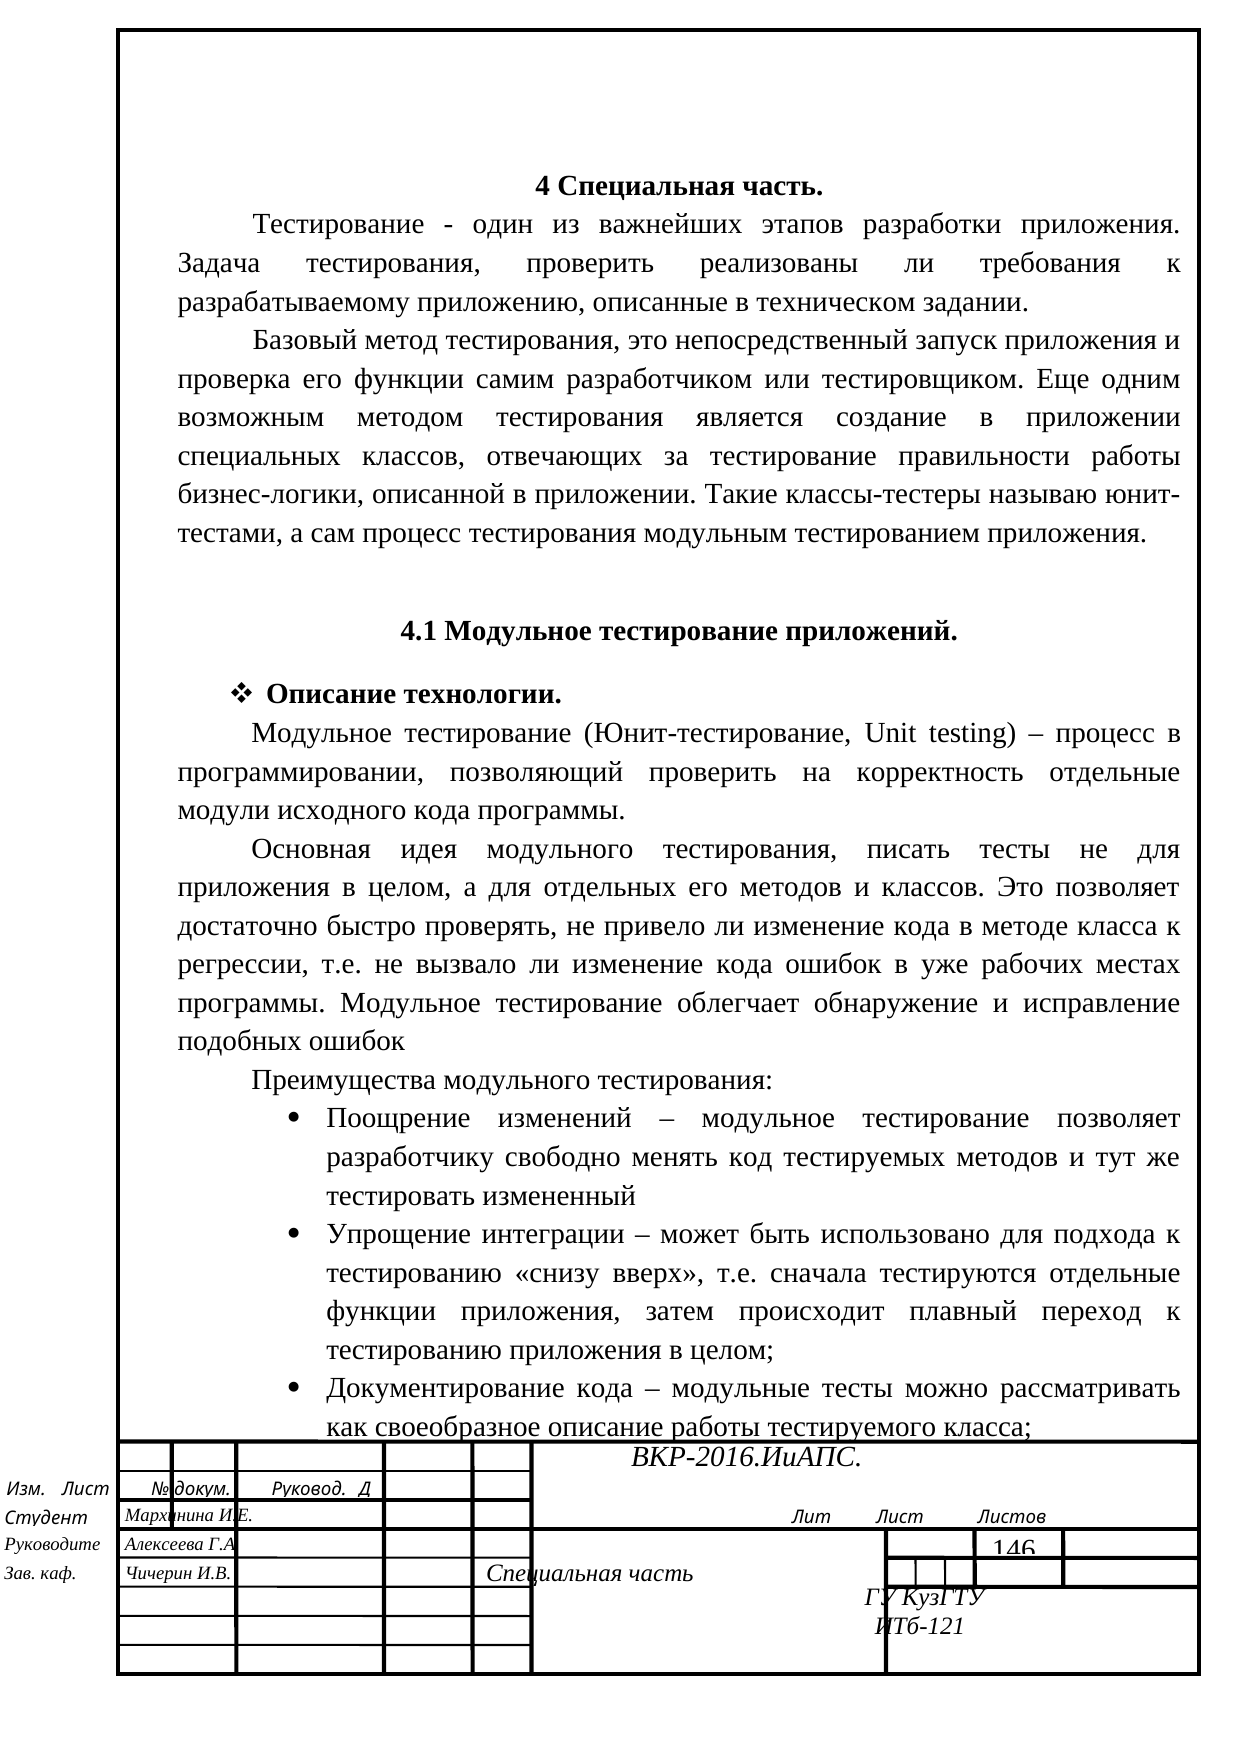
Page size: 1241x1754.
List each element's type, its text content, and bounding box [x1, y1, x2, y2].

subtitle Модульное тестирование приложений. [177, 613, 1181, 646]
list Базовый метод тестирования, это непосредственный запуск приложения и проверка его функции самим разработчиком или тестировщиком. Еще одним возможным методом тестирования является создание в приложении специальных классов, отвечающих за тестирование правильности работы бизнес-логики, описанной в приложении. Такие классы-тестеры называю юнит-тестами, а сам процесс тестирования модульным тестированием приложения. [177, 322, 1181, 548]
list Модульное тестирование (Юнит-тестирование, Unit testing) – процесс в программировании, позволяющий проверить на корректность отдельные модули исходного кода программы. [177, 715, 1181, 826]
list Преимущества модульного тестирования: [177, 1062, 1181, 1096]
list Упрощение интеграции – может быть использовано для подхода к тестированию «снизу вверх», т.е. сначала тестируются отдельные функции приложения, затем происходит плавный переход к тестированию приложения в целом; [288, 1216, 1181, 1366]
list Поощрение изменений – модульное тестирование позволяет разработчику свободно менять код тестируемых методов и тут же тестировать измененный [288, 1101, 1181, 1211]
list Документирование кода – модульные тесты можно рассматривать как своеобразное описание работы тестируемого класса; [288, 1371, 1181, 1443]
subtitle Специальная часть. [177, 168, 1181, 202]
list Основная идея модульного тестирования, писать тесты не для приложения в целом, а для отдельных его методов и классов. Это позволяет достаточно быстро проверять, не привело ли изменение кода в методе класса к регрессии, т.е. не вызвало ли изменение кода ошибок в уже рабочих местах программы. Модульное тестирование облегчает обнаружение и исправление подобных ошибок [177, 831, 1181, 1057]
list Тестирование - один из важнейших этапов разработки приложения. Задача тестирования, проверить реализованы ли требования к разрабатываемому приложению, описанные в техническом задании. [177, 207, 1181, 317]
list Описание технологии. [228, 676, 1181, 710]
